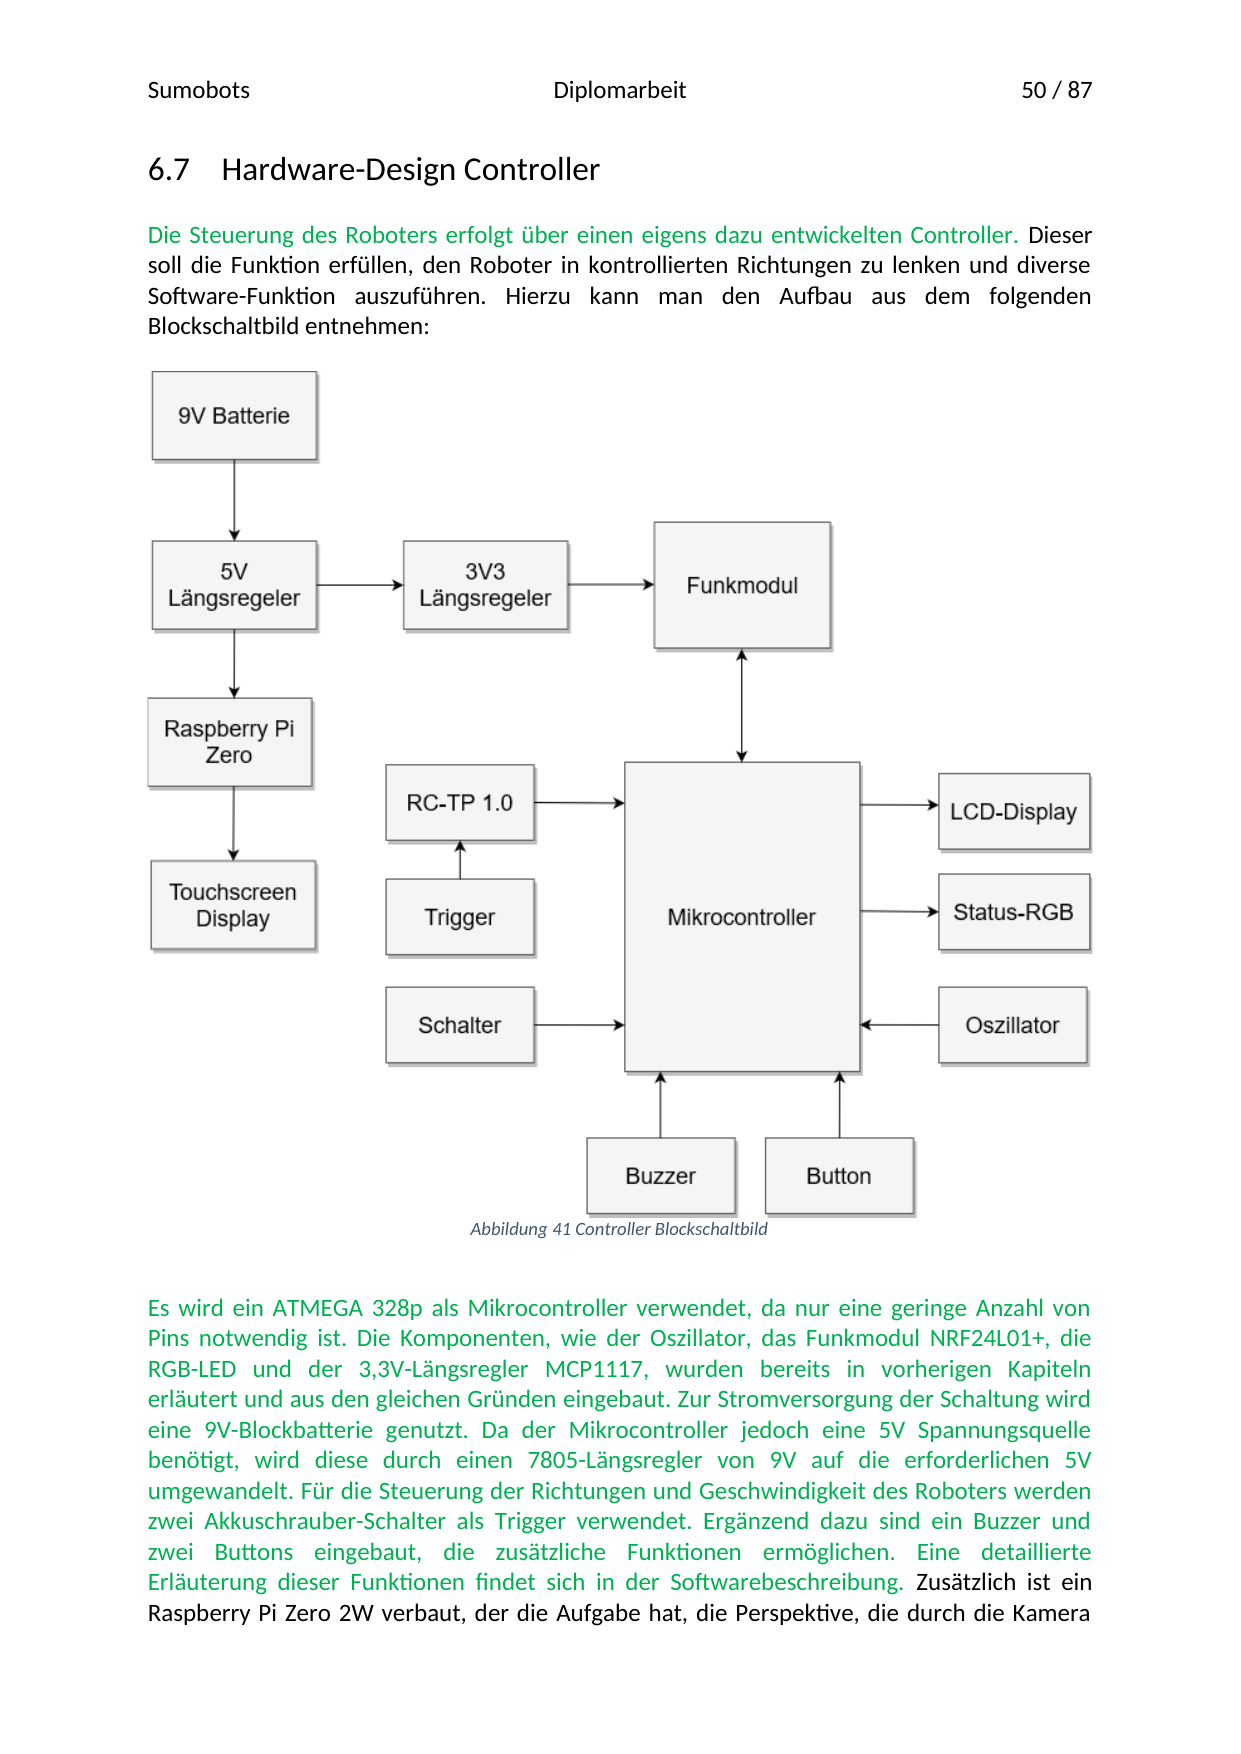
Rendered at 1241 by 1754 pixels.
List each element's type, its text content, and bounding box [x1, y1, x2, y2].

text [148, 1292, 1093, 1627]
text Die Steuerung des Roboters erfolgt über einen eigens dazu entwickelten Controller. Dieser soll die Funktion erfüllen, den Roboter in kontrollierten Richtungen zu lenken und diverse Software-Funktion auszuführen. Hierzu kann man den Aufbau aus dem folgenden Blockschaltbild entnehmen: [148, 219, 1093, 341]
subtitle Hardware-Design Controller [148, 148, 1093, 188]
picture [147, 371, 1093, 1218]
text Abbildung 41 Controller Blockschaltbild [148, 1218, 1093, 1240]
